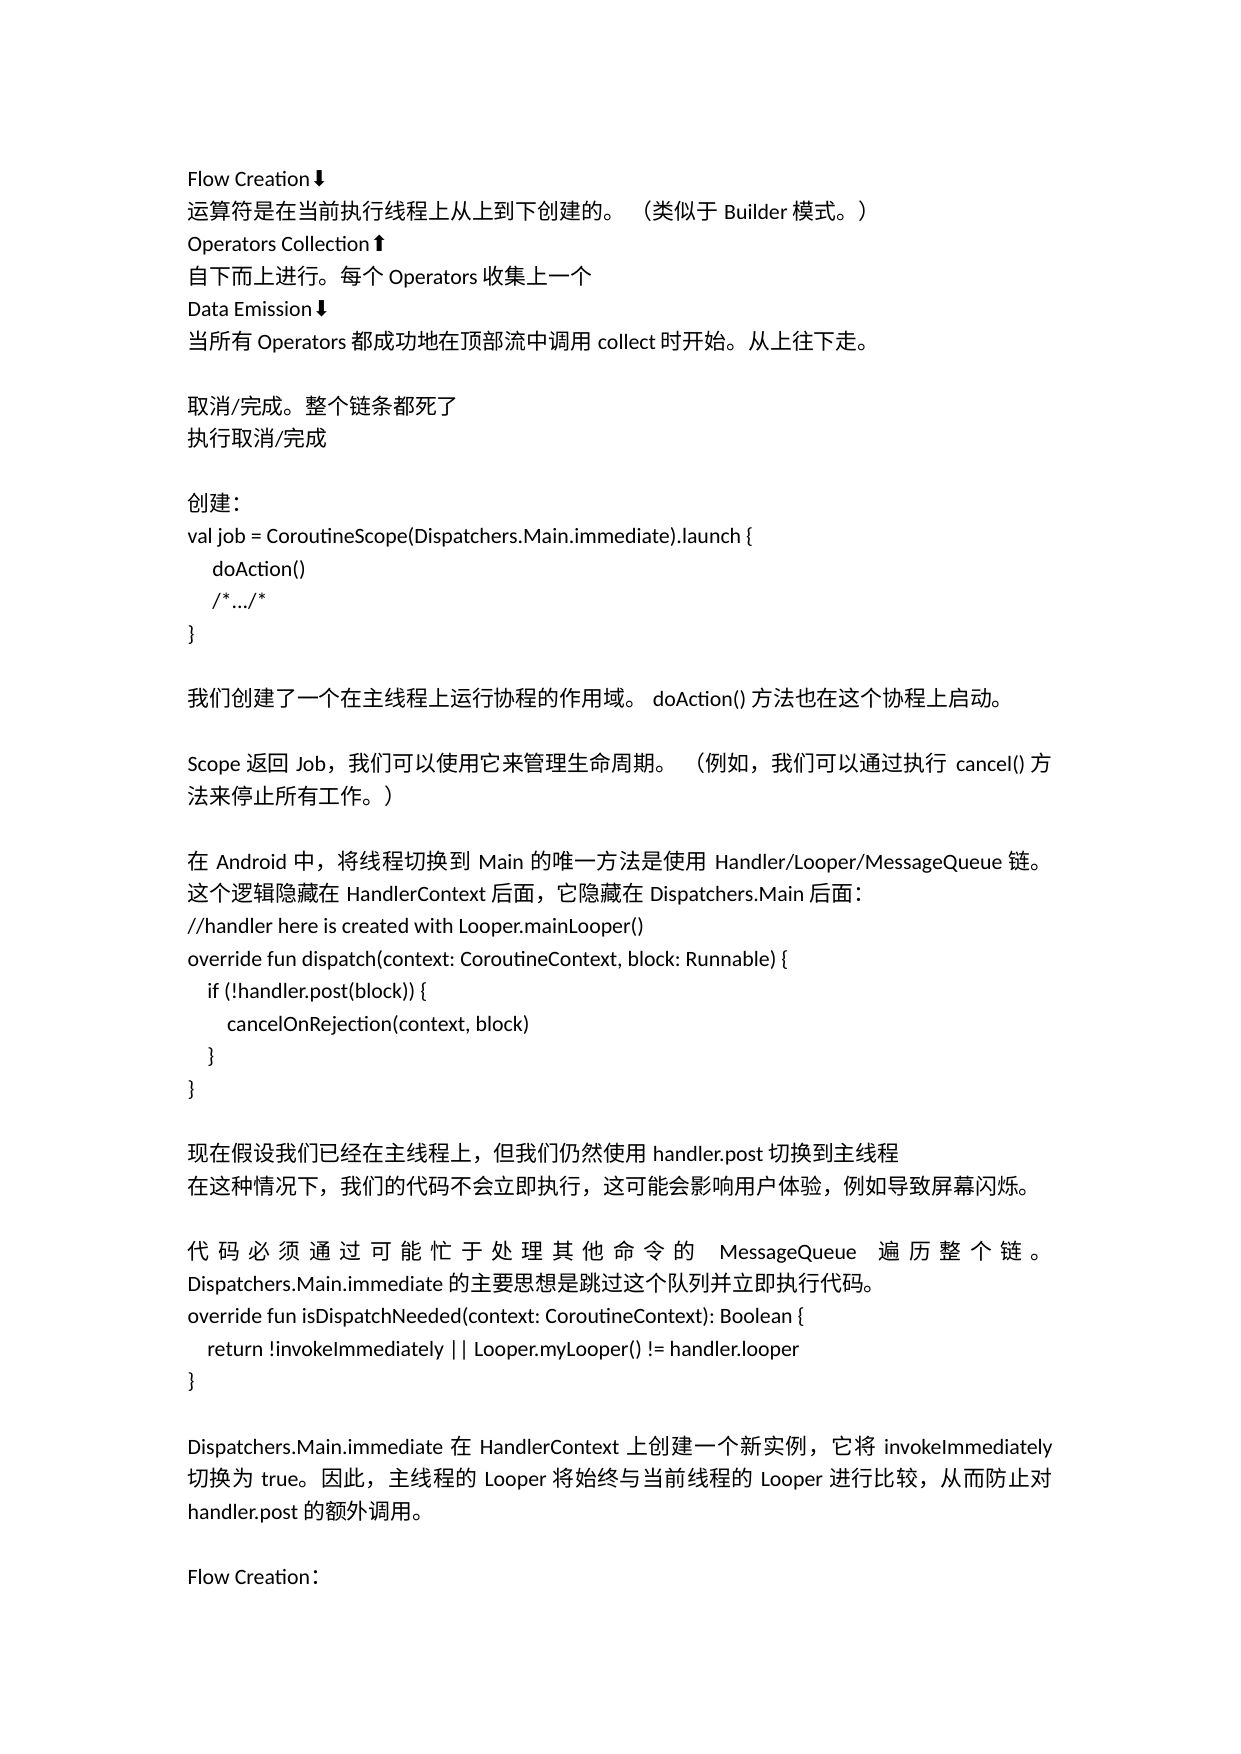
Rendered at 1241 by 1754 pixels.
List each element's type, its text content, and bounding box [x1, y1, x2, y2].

text 运算符是在当前执行线程上从上到下创建的。 （类似于 Builder 模式。） [187, 194, 1053, 227]
text 执行取消/完成 [187, 422, 1053, 454]
text } [187, 617, 1053, 649]
text Dispatchers.Main.immediate 在 HandlerContext 上创建一个新实例，它将 invokeImmediately 切换为 true。因此，主线程的 Looper 将始终与当前线程的 Looper 进行比较，从而防止对 handler.post 的额外调用。 [187, 1429, 1053, 1527]
text } [187, 1072, 1053, 1104]
text 现在假设我们已经在主线程上，但我们仍然使用 handler.post 切换到主线程 [187, 1137, 1053, 1169]
text 在 Android 中，将线程切换到 Main 的唯一方法是使用 Handler/Looper/MessageQueue 链。这个逻辑隐藏在 HandlerContext 后面，它隐藏在 Dispatchers.Main 后面： [187, 844, 1053, 909]
text 当所有Operators 都成功地在顶部流中调用 collect 时开始。从上往下走。 [187, 324, 1053, 357]
text Data Emission⬇️ [187, 292, 1053, 324]
text if (!handler.post(block)) { [187, 974, 1053, 1007]
text } [187, 1364, 1053, 1397]
text Operators Collection⬆️ [187, 227, 1053, 259]
text /*.../* [187, 584, 1053, 617]
text doAction() [187, 552, 1053, 584]
text override fun isDispatchNeeded(context: CoroutineContext): Boolean { [187, 1299, 1053, 1332]
text return !invokeImmediately || Looper.myLooper() != handler.looper [187, 1332, 1053, 1364]
text 创建： [187, 487, 1053, 519]
text override fun dispatch(context: CoroutineContext, block: Runnable) { [187, 942, 1053, 974]
text 代码必须通过可能忙于处理其他命令的 MessageQueue 遍历整个链。 Dispatchers.Main.immediate 的主要思想是跳过这个队列并立即执行代码。 [187, 1234, 1053, 1299]
text cancelOnRejection(context, block) [187, 1007, 1053, 1039]
text Flow Creation： [187, 1559, 1053, 1592]
text } [187, 1039, 1053, 1072]
text 取消/完成。整个链条都死了 [187, 389, 1053, 422]
text 我们创建了一个在主线程上运行协程的作用域。 doAction() 方法也在这个协程上启动。 [187, 682, 1053, 714]
text Scope 返回 Job，我们可以使用它来管理生命周期。 （例如，我们可以通过执行 cancel() 方法来停止所有工作。） [187, 747, 1053, 812]
text 自下而上进行。每个Operators 收集上一个 [187, 259, 1053, 292]
text //handler here is created with Looper.mainLooper() [187, 909, 1053, 942]
text Flow Creation⬇️ [187, 162, 1053, 194]
text val job = CoroutineScope(Dispatchers.Main.immediate).launch { [187, 519, 1053, 552]
text 在这种情况下，我们的代码不会立即执行，这可能会影响用户体验，例如导致屏幕闪烁。 [187, 1169, 1053, 1202]
